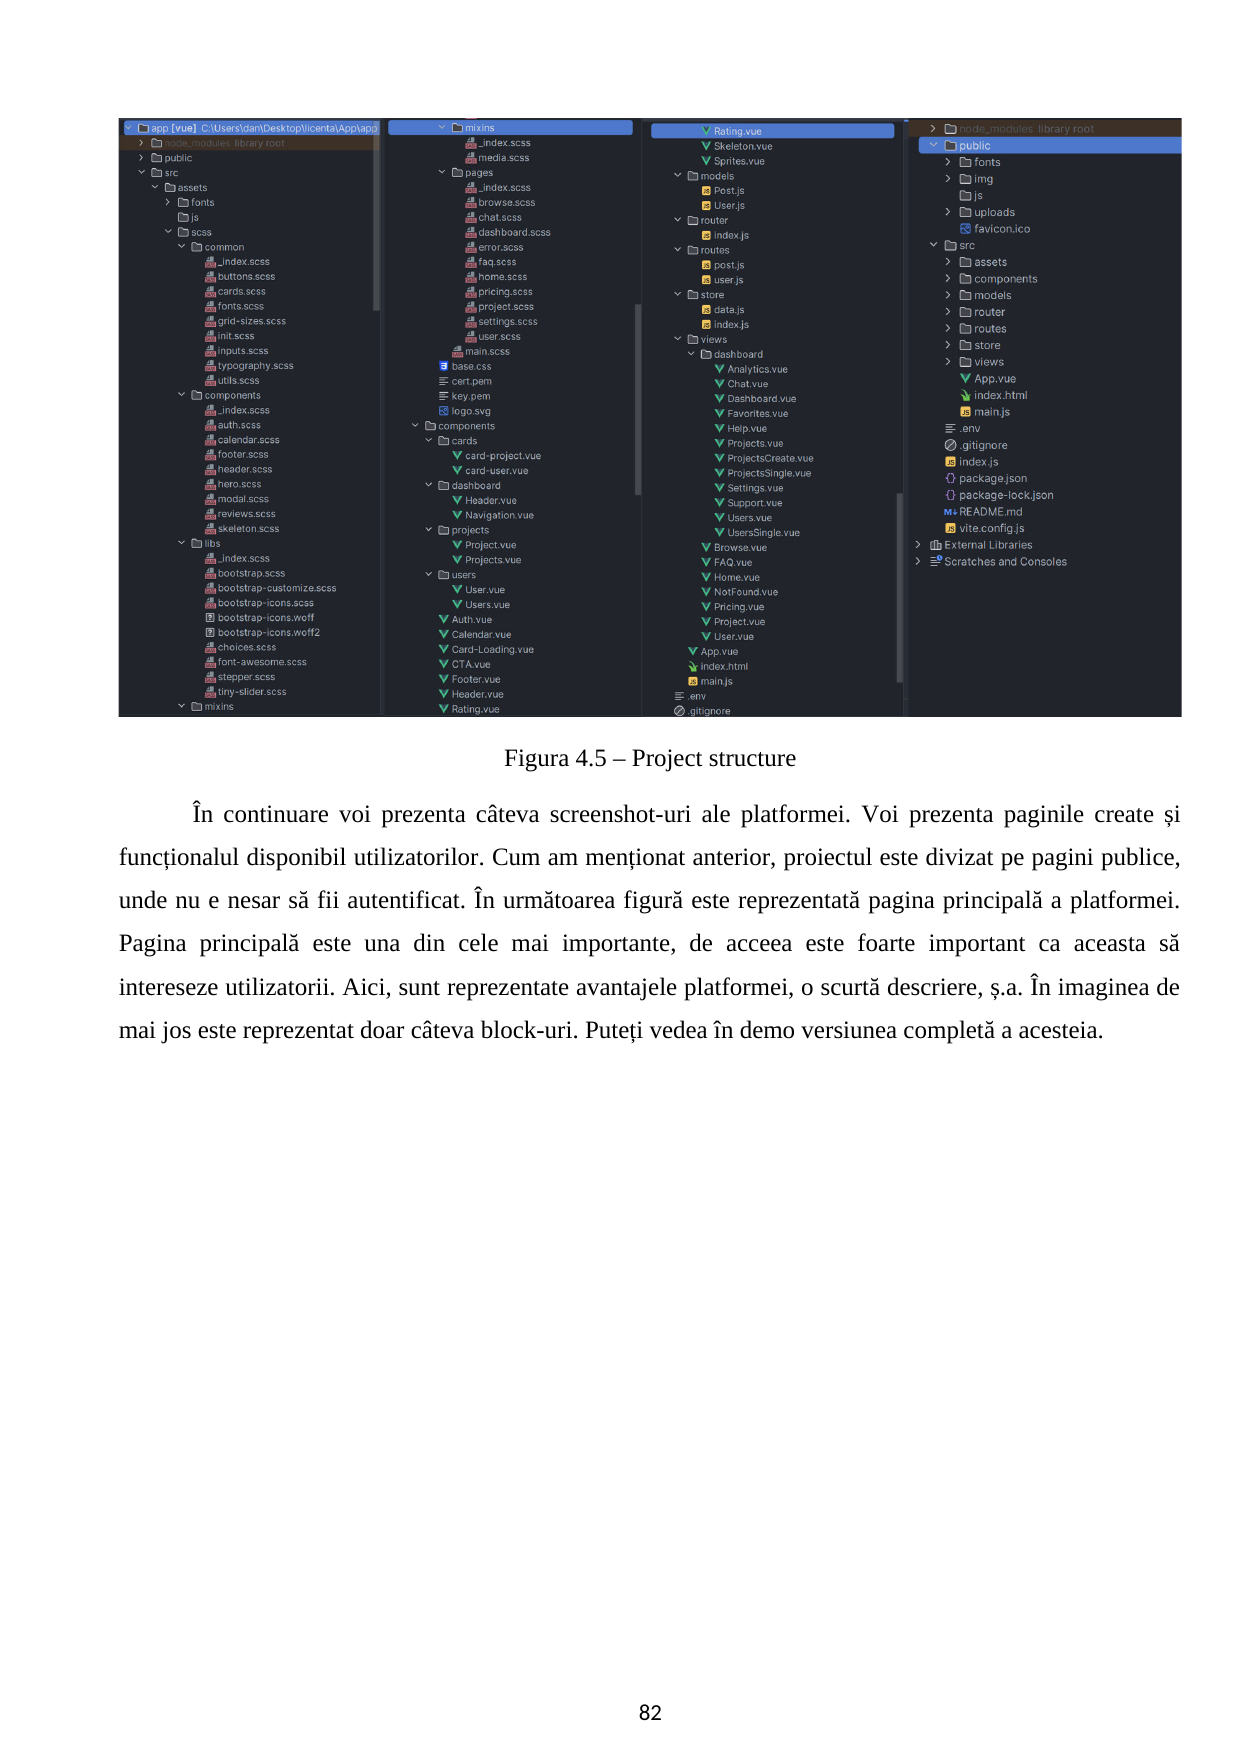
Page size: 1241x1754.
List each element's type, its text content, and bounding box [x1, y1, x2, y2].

text Figura 4.5 – Project structure [118, 743, 1182, 772]
text În continuare voi prezenta câteva screenshot-uri ale platformei. Voi prezenta paginile create și funcționalul disponibil utilizatorilor. Cum am menționat anterior, proiectul este divizat pe pagini publice, unde nu e nesar să fii autentificat. În următoarea figură este reprezentată pagina principală a platformei. Pagina principală este una din cele mai importante, de acceea este foarte important ca aceasta să intereseze utilizatorii. Aici, sunt reprezentate avantajele platformei, o scurtă descriere, ș.a. În imaginea de mai jos este reprezentat doar câteva block-uri. Puteți vedea în demo versiunea completă a acesteia. [118, 799, 1182, 1043]
picture [118, 118, 1182, 717]
